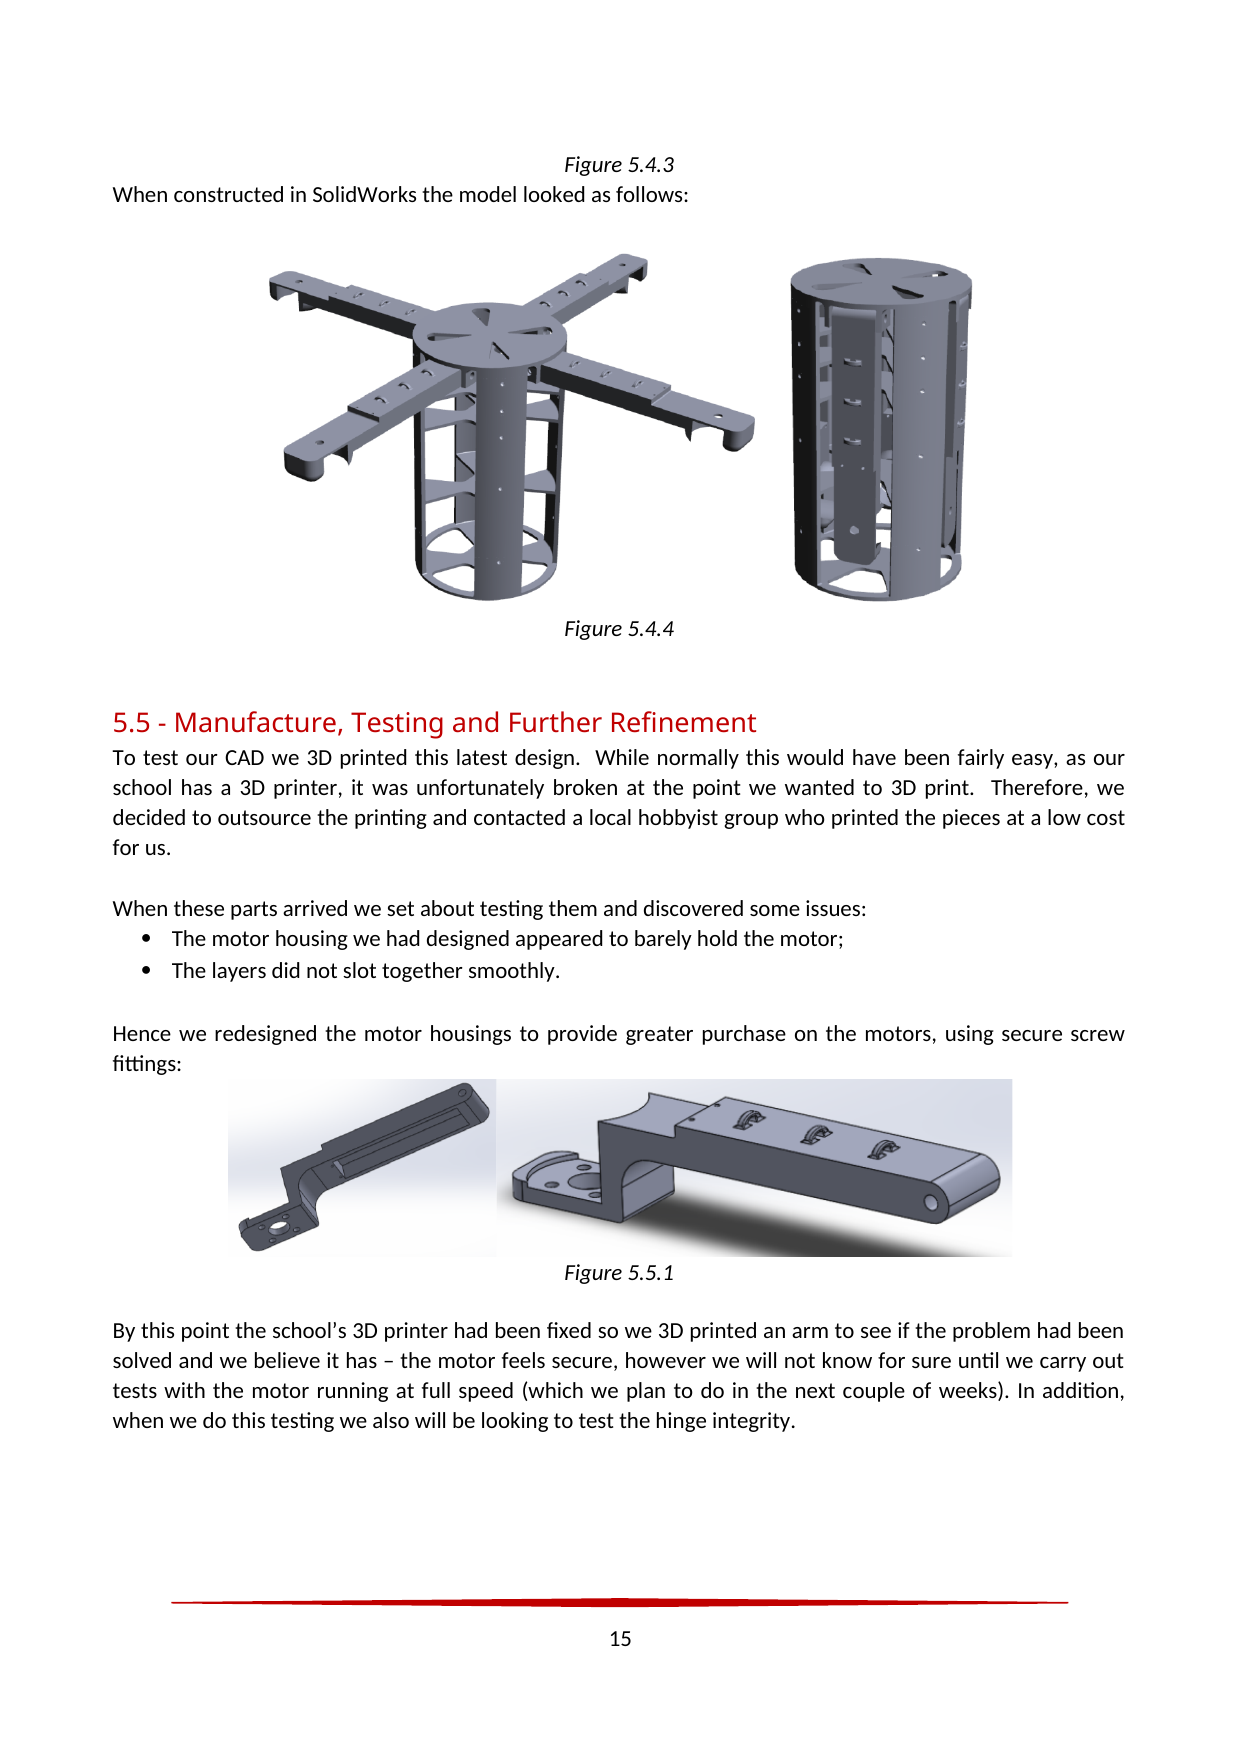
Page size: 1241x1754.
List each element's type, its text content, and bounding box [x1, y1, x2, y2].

text To test our CAD we 3D printed this latest design. While normally this would have been fairly easy, as our school has a 3D printer, it was unfortunately broken at the point we wanted to 3D print. Therefore, we decided to outsource the printing and contacted a local hobbyist group who printed the pieces at a low cost for us. [112, 743, 1128, 861]
text When these parts arrived we set about testing them and discovered some issues: [112, 894, 1128, 922]
picture [246, 237, 994, 612]
list The motor housing we had designed appeared to barely hold the motor; [142, 924, 1128, 952]
text Hence we redesigned the motor housings to provide greater purchase on the motors, using secure screw fittings: [112, 1019, 1128, 1077]
list The layers did not slot together smoothly. [142, 956, 1128, 984]
text Figure 5.4.4 [112, 614, 1128, 642]
text Figure 5.5.1 [112, 1258, 1128, 1286]
picture [228, 1079, 1013, 1257]
text By this point the school’s 3D printer had been fixed so we 3D printed an arm to see if the problem had been solved and we believe it has – the motor feels secure, however we will not know for sure until we carry out tests with the motor running at full speed (which we plan to do in the next couple of weeks). In addition, when we do this testing we also will be looking to test the hinge integrity. [112, 1316, 1128, 1435]
text When constructed in SolidWorks the model looked as follows: [112, 180, 1128, 208]
text Figure 5.4.3 [112, 150, 1128, 178]
subtitle 5.5 - Manufacture, Testing and Further Refinement [112, 703, 1128, 740]
